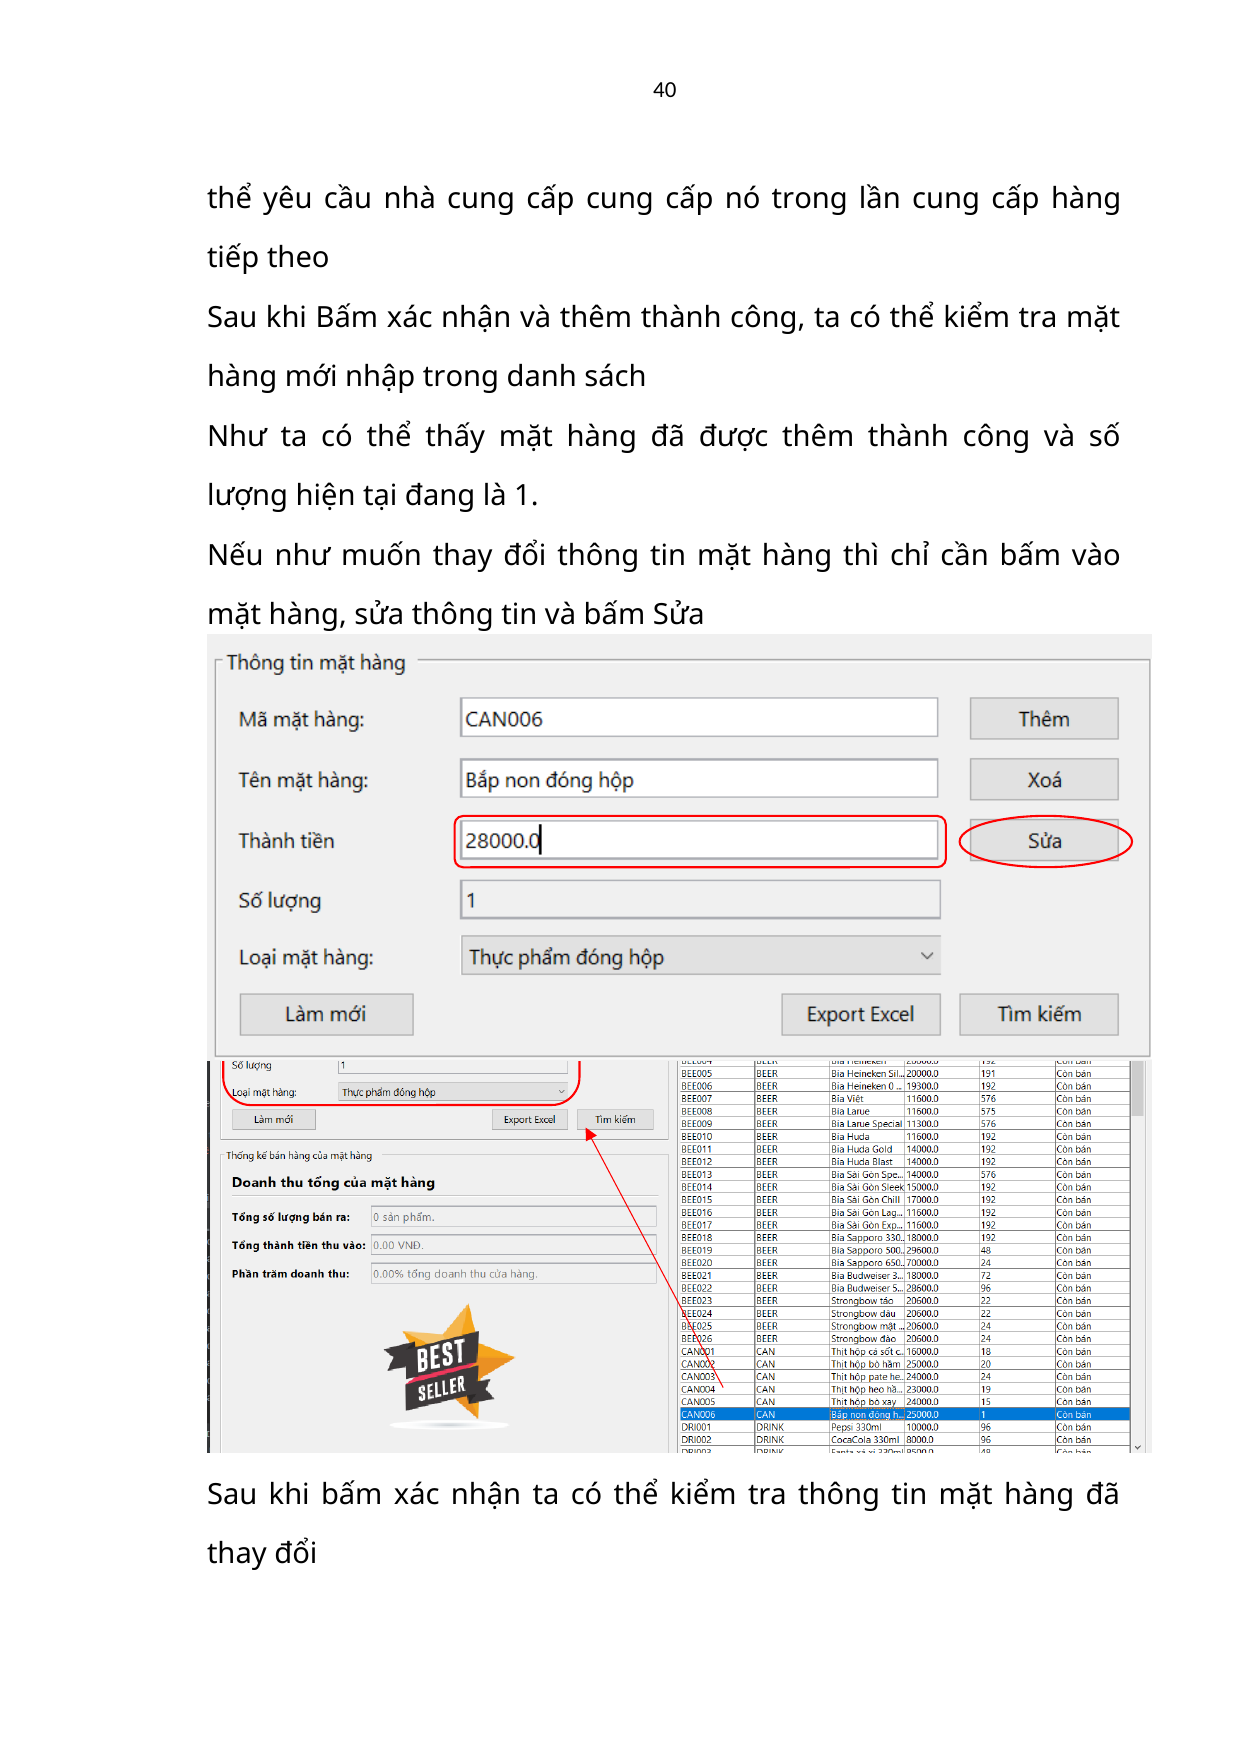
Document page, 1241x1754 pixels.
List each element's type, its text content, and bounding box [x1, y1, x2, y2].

picture [207, 634, 1152, 1453]
text Như ta có thể thấy mặt hàng đã được thêm thành công và số lượng hiện tại đang là 1. [207, 415, 1122, 514]
text Sau khi bấm xác nhận ta có thể kiểm tra thông tin mặt hàng đã thay đổi [207, 1453, 1122, 1572]
text Nếu như muốn thay đổi thông tin mặt hàng thì chỉ cần bấm vào mặt hàng, sửa thông tin và bấm Sửa [207, 534, 1122, 633]
text Sau khi Bấm xác nhận và thêm thành công, ta có thể kiểm tra mặt hàng mới nhập trong danh sách [207, 296, 1122, 395]
